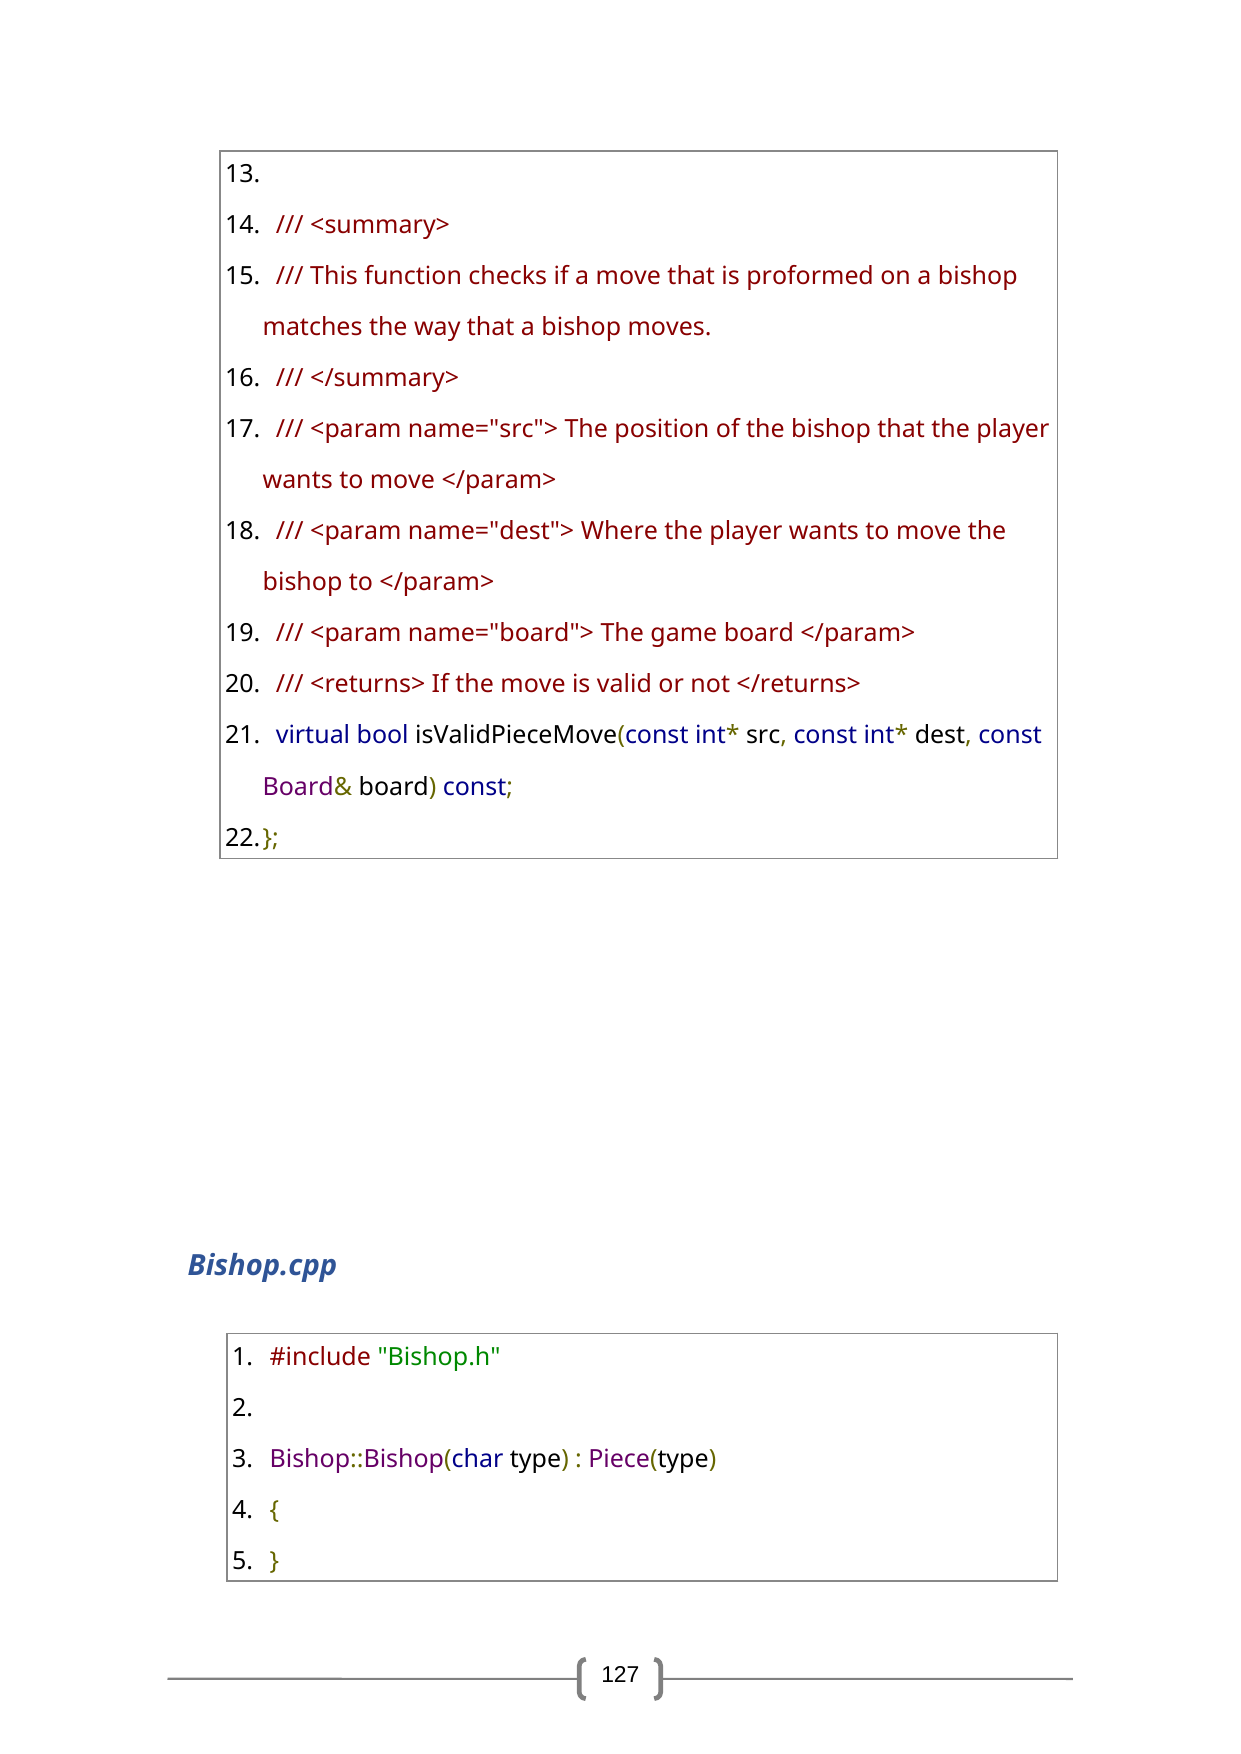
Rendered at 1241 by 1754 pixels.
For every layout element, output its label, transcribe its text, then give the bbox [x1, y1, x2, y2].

list /// <param name="src"> The position of the bishop that the player wants to move </param> [221, 405, 1057, 496]
list { [228, 1486, 1057, 1525]
list virtual bool isValidPieceMove(const int* src, const int* dest, const Board& board) const; [221, 711, 1057, 802]
list Bishop::Bishop(char type) : Piece(type) [228, 1434, 1057, 1474]
list }; [221, 813, 1057, 858]
list /// <param name="dest"> Where the player wants to move the bishop to </param> [221, 507, 1057, 598]
list /// </summary> [221, 354, 1057, 394]
list /// <returns> If the move is valid or not </returns> [221, 660, 1057, 700]
list #include "Bishop.h" [228, 1334, 1057, 1372]
list /// <param name="board"> The game board </param> [221, 609, 1057, 649]
list /// This function checks if a move that is proformed on a bishop matches the way that a bishop moves. [221, 252, 1057, 343]
list } [228, 1537, 1057, 1580]
subtitle Bishop.cpp [187, 1244, 1053, 1283]
list /// <summary> [221, 201, 1057, 241]
